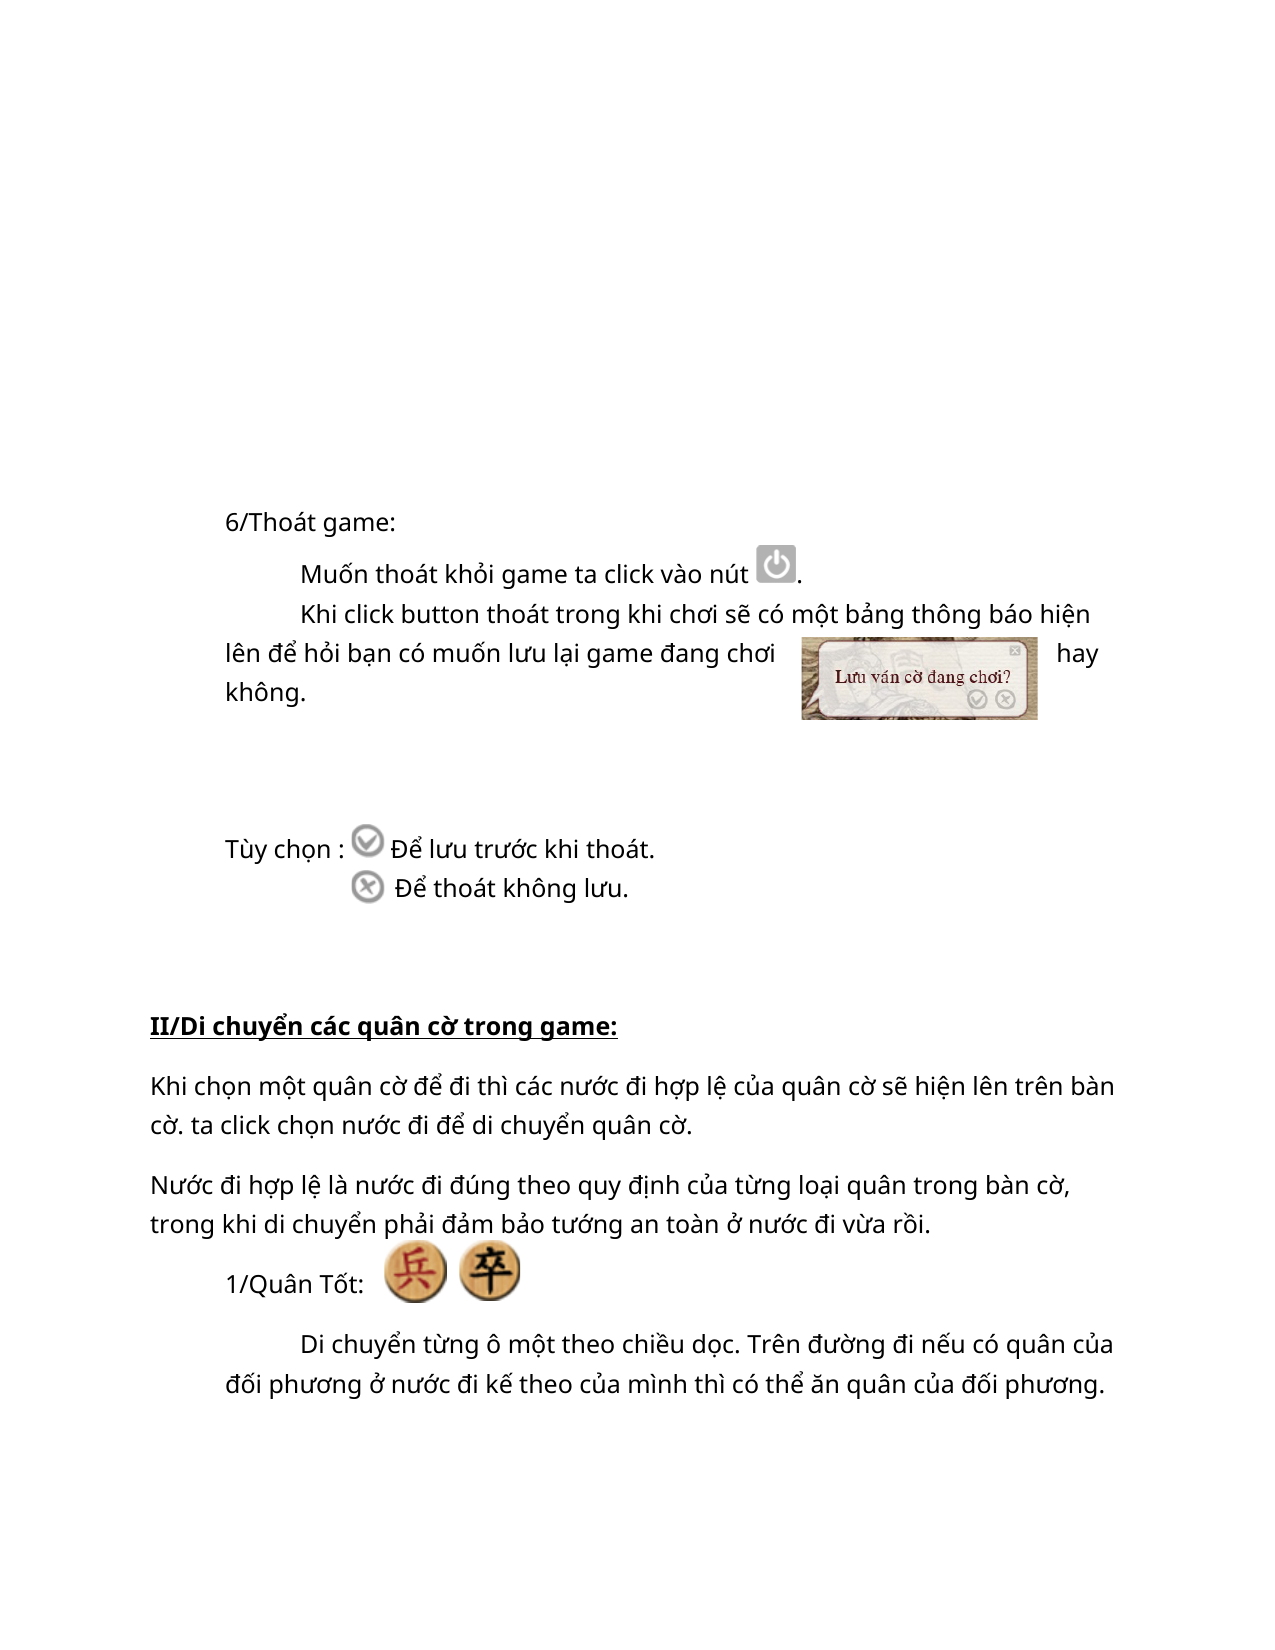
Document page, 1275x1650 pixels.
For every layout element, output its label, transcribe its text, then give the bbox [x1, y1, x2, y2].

list Khi click button thoát trong khi chơi sẽ có một bảng thông báo hiện lên để hỏi bạn có muốn lưu lại game đang chơi hay không. [225, 596, 1125, 709]
picture [351, 824, 385, 831]
text II/Di chuyển các quân cờ trong game: [150, 1009, 1125, 1043]
picture [801, 637, 1038, 720]
list 6/Thoát game: [225, 504, 1125, 538]
text Nước đi hợp lệ là nước đi đúng theo quy định của từng loại quân trong bàn cờ, trong khi di chuyển phải đảm bảo tướng an toàn ở nước đi vừa rồi. [150, 1168, 1125, 1241]
list Để thoát không lưu. [225, 871, 1125, 904]
text Khi chọn một quân cờ để đi thì các nước đi hợp lệ của quân cờ sẽ hiện lên trên bàn cờ. ta click chọn nước đi để di chuyển quân cờ. [150, 1069, 1125, 1142]
list Tùy chọn : Để lưu trước khi thoát. [225, 831, 1125, 865]
picture [459, 1241, 521, 1267]
text Di chuyển từng ô một theo chiều dọc. Trên đường đi nếu có quân của đối phương ở nước đi kế theo của mình thì có thể ăn quân của đối phương. [225, 1327, 1125, 1400]
picture [384, 1241, 447, 1267]
list Muốn thoát khỏi game ta click vào nút . [225, 543, 1125, 591]
text 1/Quân Tốt: [150, 1267, 1125, 1301]
picture [755, 543, 797, 584]
